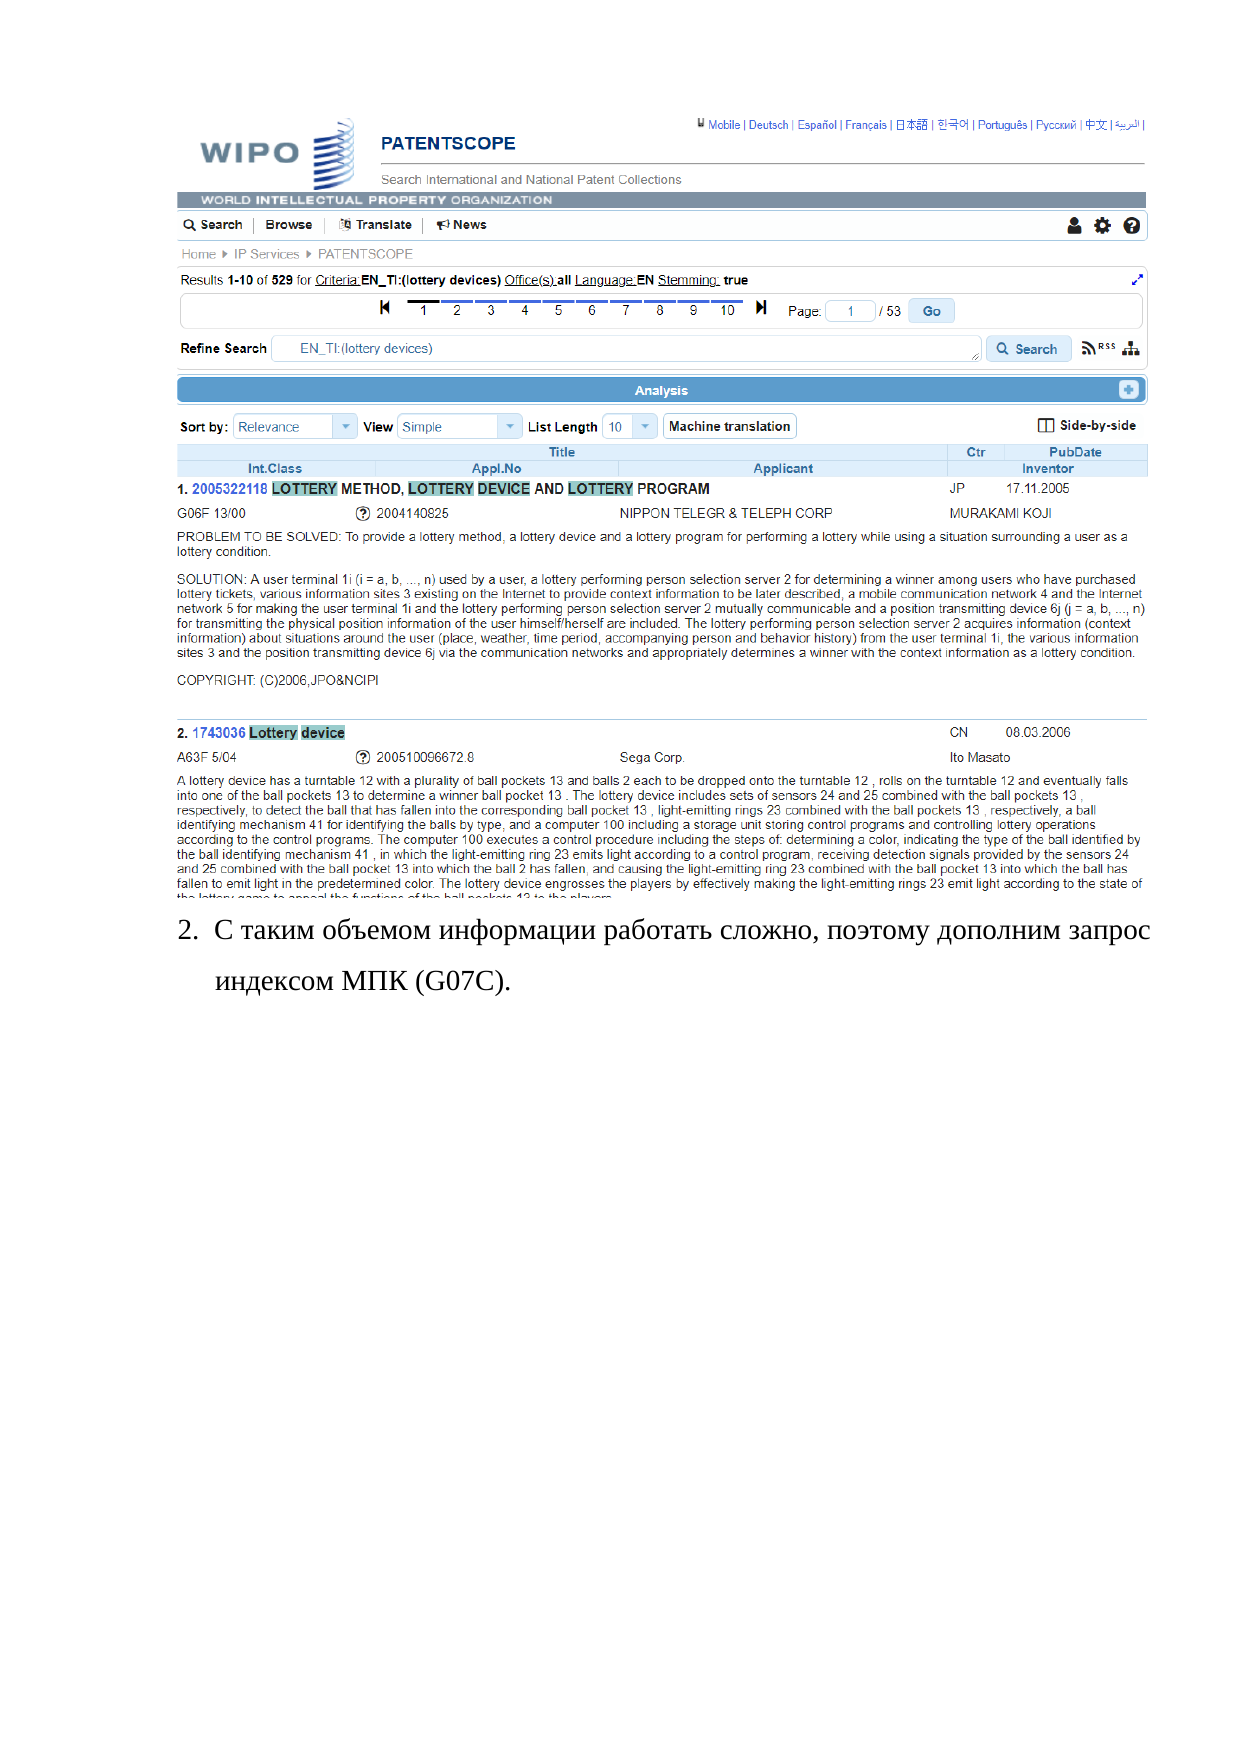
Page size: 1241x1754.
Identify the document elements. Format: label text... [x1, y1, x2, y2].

picture [177, 118, 1152, 898]
list С таким объемом информации работать сложно, поэтому дополним запрос индексом МПК (G07C). [177, 912, 1152, 996]
